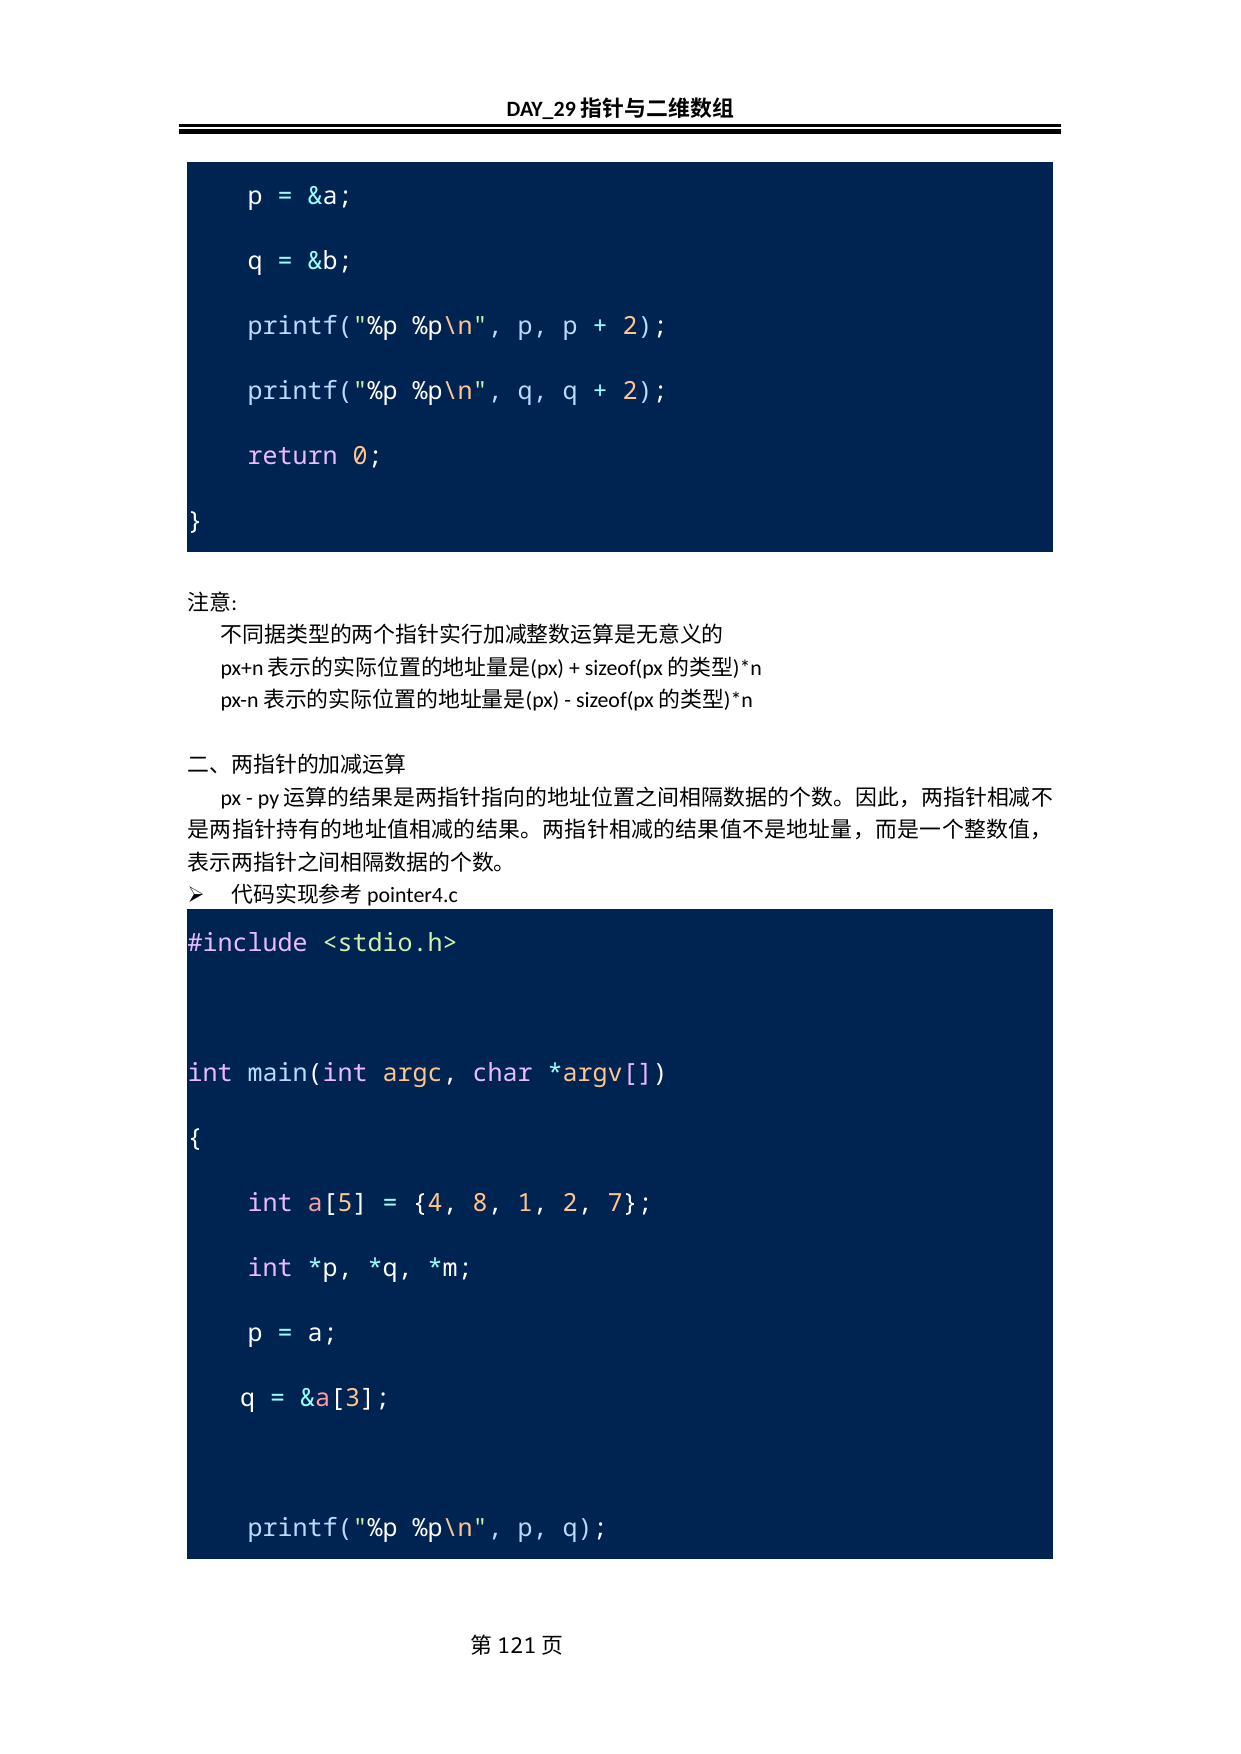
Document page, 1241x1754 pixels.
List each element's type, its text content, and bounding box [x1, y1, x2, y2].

text { [187, 1104, 1053, 1169]
text q = &b; [187, 227, 1053, 292]
text p = &a; [187, 162, 1053, 227]
text int main(int argc, char *argv[]) [187, 1039, 1053, 1104]
text int *p, *q, *m; [187, 1234, 1053, 1299]
list 代码实现参考pointer4.c [187, 877, 1053, 909]
text p = a; [187, 1299, 1053, 1364]
list 注意: [187, 584, 1053, 617]
text printf("%p %p\n", p, q); [187, 1494, 1053, 1559]
list px - py运算的结果是两指针指向的地址位置之间相隔数据的个数。因此，两指针相减不是两指针持有的地址值相减的结果。两指针相减的结果值不是地址量，而是一个整数值，表示两指针之间相隔数据的个数。 [187, 779, 1053, 877]
text return 0; [187, 422, 1053, 487]
text } [187, 487, 1053, 552]
text printf("%p %p\n", q, q + 2); [187, 357, 1053, 422]
list 不同据类型的两个指针实行加减整数运算是无意义的 [187, 617, 1053, 649]
text printf("%p %p\n", p, p + 2); [187, 292, 1053, 357]
text #include <stdio.h> [187, 909, 1053, 974]
list px+n表示的实际位置的地址量是(px) + sizeof(px的类型)*n [187, 649, 1053, 682]
text q = &a[3]; [187, 1364, 1053, 1429]
list 二、两指针的加减运算 [187, 747, 1053, 779]
list px-n表示的实际位置的地址量是(px) - sizeof(px的类型)*n [187, 682, 1053, 714]
text int a[5] = {4, 8, 1, 2, 7}; [187, 1169, 1053, 1234]
